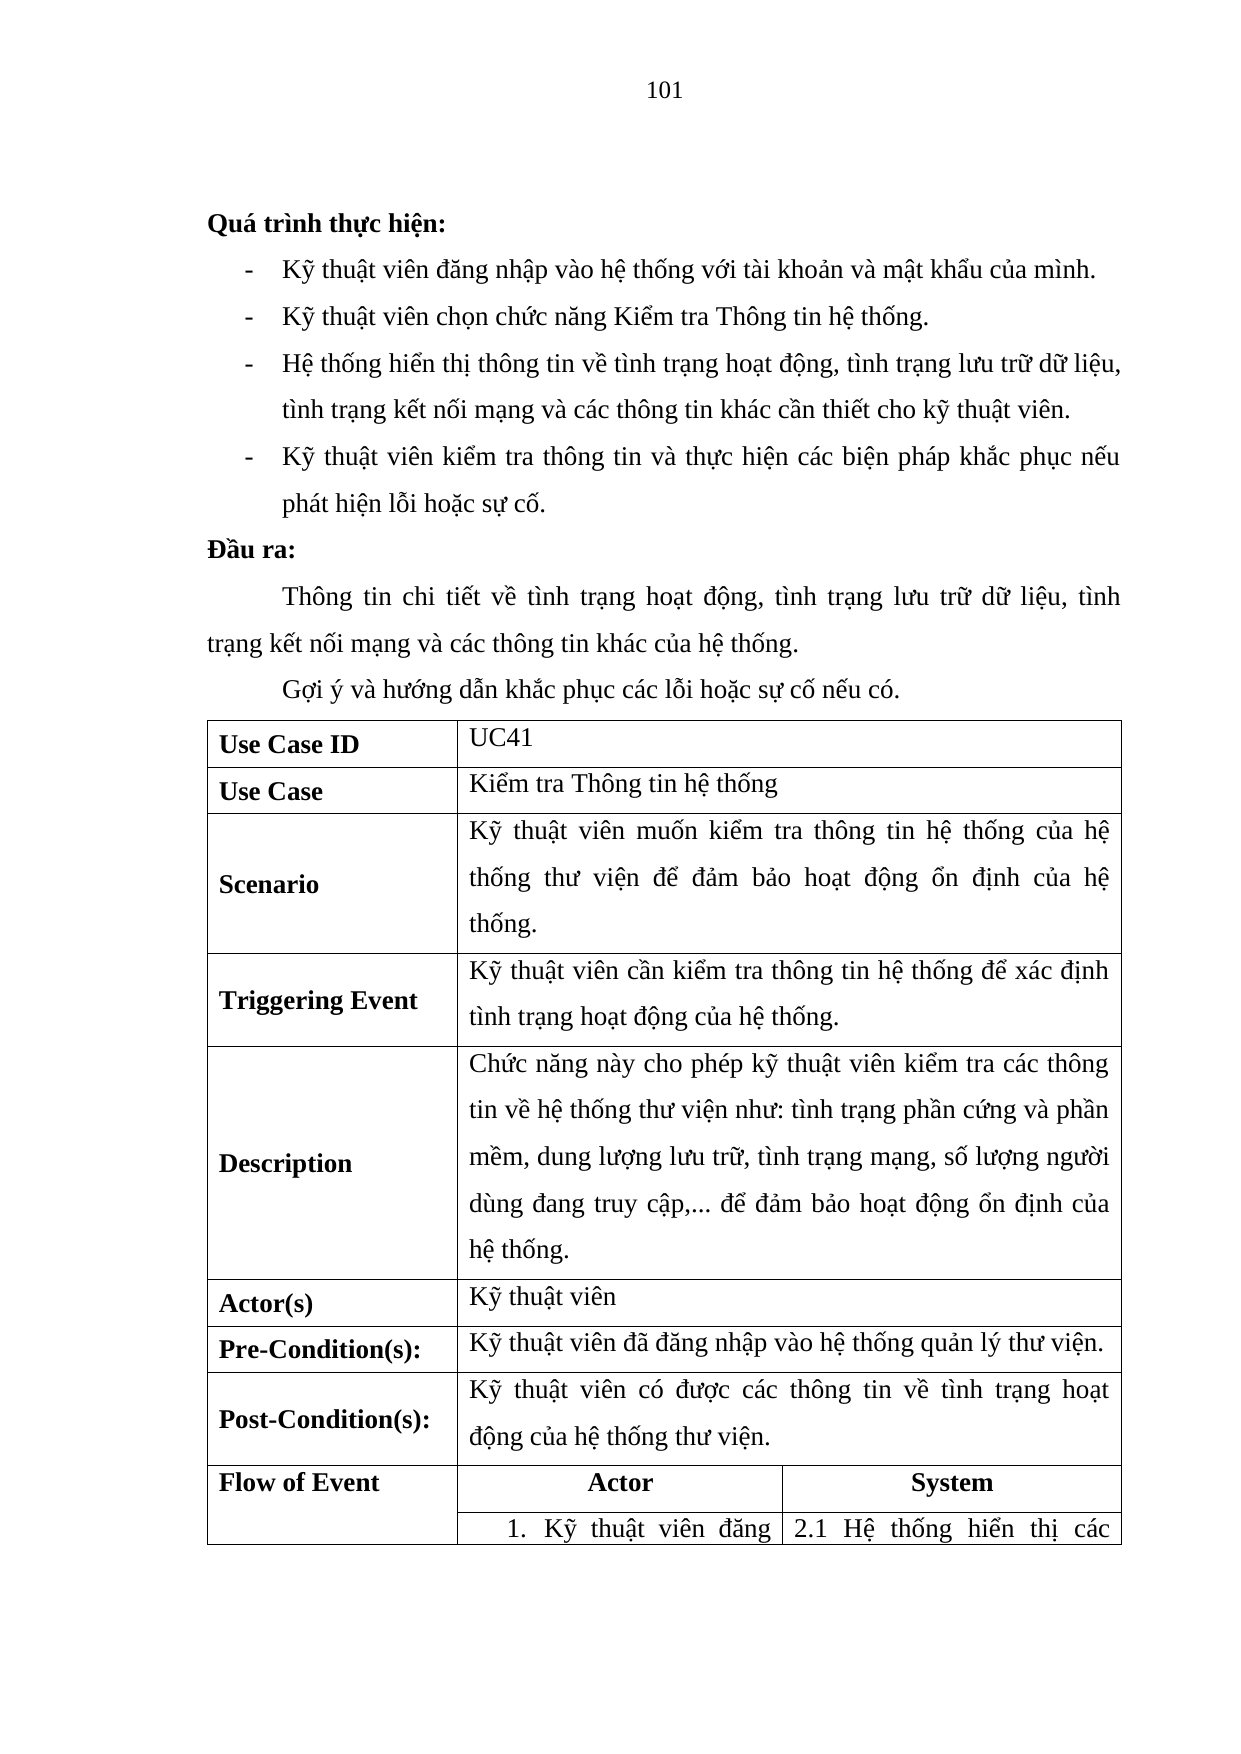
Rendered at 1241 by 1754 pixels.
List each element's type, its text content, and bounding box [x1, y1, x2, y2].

table_cell Kỹ thuật viên đã đăng nhập vào hệ thống quản lý thư viện. [458, 1327, 1121, 1372]
text Đầu ra: [207, 533, 1122, 564]
table_cell Actor(s) [208, 1280, 457, 1326]
table_cell Use Case [208, 768, 457, 813]
list Kỹ thuật viên chọn chức năng Kiểm tra Thông tin hệ thống. [244, 300, 1122, 331]
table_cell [783, 1513, 1121, 1544]
list Kỹ thuật viên kiểm tra thông tin và thực hiện các biện pháp khắc phục nếu phát hiện lỗi hoặc sự cố. [244, 440, 1122, 518]
text Quá trình thực hiện: [207, 207, 1122, 238]
table_cell Kỹ thuật viên có được các thông tin về tình trạng hoạt động của hệ thống thư viện. [458, 1373, 1121, 1465]
table_cell Scenario [208, 814, 457, 953]
text Gợi ý và hướng dẫn khắc phục các lỗi hoặc sự cố nếu có. [207, 673, 1122, 704]
table_header UC41 [458, 721, 1121, 767]
table_cell Pre-Condition(s): [208, 1327, 457, 1372]
table_cell Description [208, 1047, 457, 1279]
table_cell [458, 1513, 782, 1544]
table_cell Actor [458, 1466, 782, 1512]
table_cell Kỹ thuật viên cần kiểm tra thông tin hệ thống để xác định tình trạng hoạt động của hệ thống. [458, 954, 1121, 1046]
list Kỹ thuật viên đăng nhập vào hệ thống với tài khoản và mật khẩu của mình. [244, 253, 1122, 284]
table_cell System [783, 1466, 1121, 1512]
text Thông tin chi tiết về tình trạng hoạt động, tình trạng lưu trữ dữ liệu, tình trạng kết nối mạng và các thông tin khác của hệ thống. [207, 580, 1122, 658]
table_cell Post-Condition(s): [208, 1373, 457, 1465]
table_cell Kỹ thuật viên muốn kiểm tra thông tin hệ thống của hệ thống thư viện để đảm bảo hoạt động ổn định của hệ thống. [458, 814, 1121, 953]
table_cell Kỹ thuật viên [458, 1280, 1121, 1326]
table_header Use Case ID [208, 721, 457, 767]
table_cell Triggering Event [208, 954, 457, 1046]
list Hệ thống hiển thị thông tin về tình trạng hoạt động, tình trạng lưu trữ dữ liệu, tình trạng kết nối mạng và các thông tin khác cần thiết cho kỹ thuật viên. [244, 347, 1122, 424]
table_cell Kiểm tra Thông tin hệ thống [458, 768, 1121, 813]
table_cell Chức năng này cho phép kỹ thuật viên kiểm tra các thông tin về hệ thống thư viện như: tình trạng phần cứng và phần mềm, dung lượng lưu trữ, tình trạng mạng, số lượng người dùng đang truy cập,... để đảm bảo hoạt động ổn định của hệ thống. [458, 1047, 1121, 1279]
table_cell Flow of Event [208, 1466, 457, 1544]
